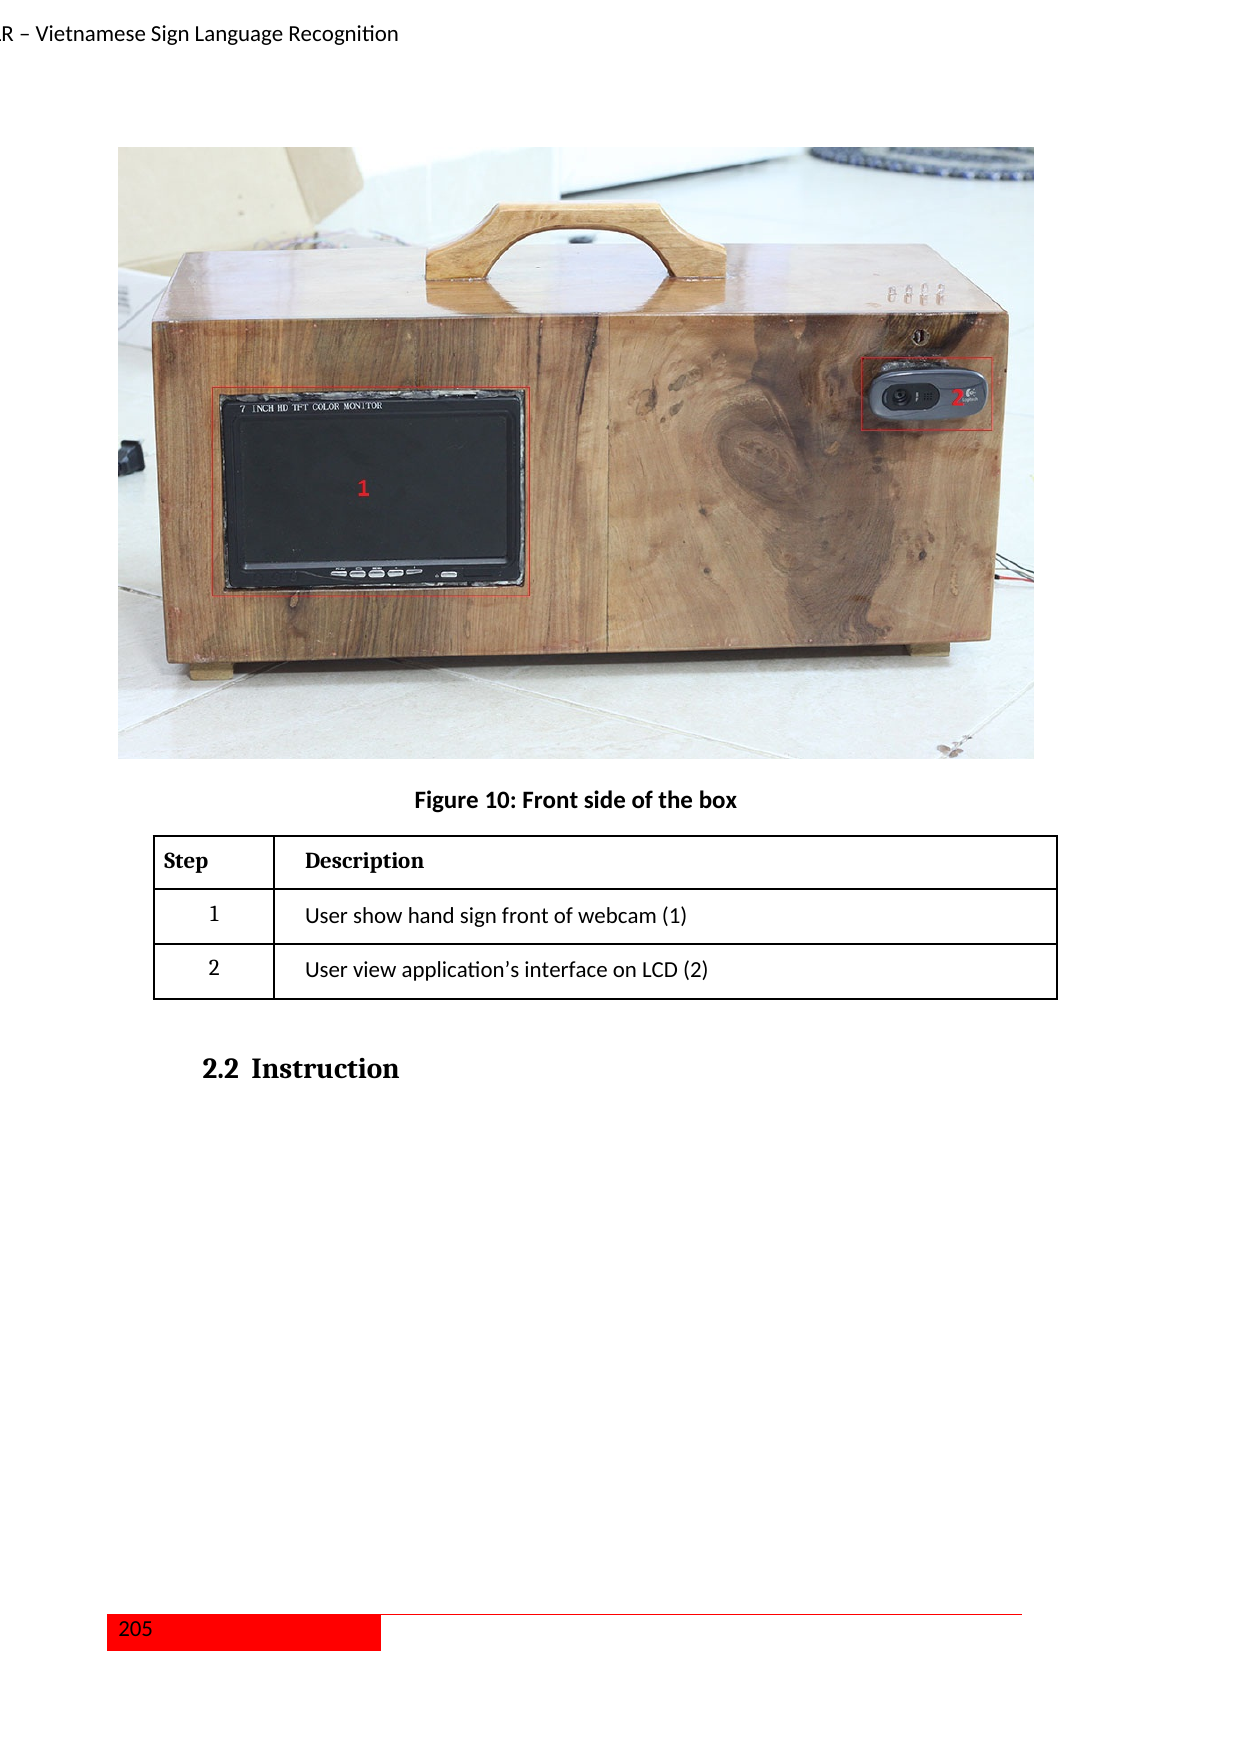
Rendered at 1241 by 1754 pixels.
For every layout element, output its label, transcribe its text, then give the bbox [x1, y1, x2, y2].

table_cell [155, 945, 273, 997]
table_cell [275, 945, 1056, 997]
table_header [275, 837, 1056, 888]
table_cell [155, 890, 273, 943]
subtitle Instruction [202, 1052, 1033, 1086]
text Figure 10: Front side of the box [118, 784, 1033, 814]
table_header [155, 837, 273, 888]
picture [118, 147, 1034, 759]
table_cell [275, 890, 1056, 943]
